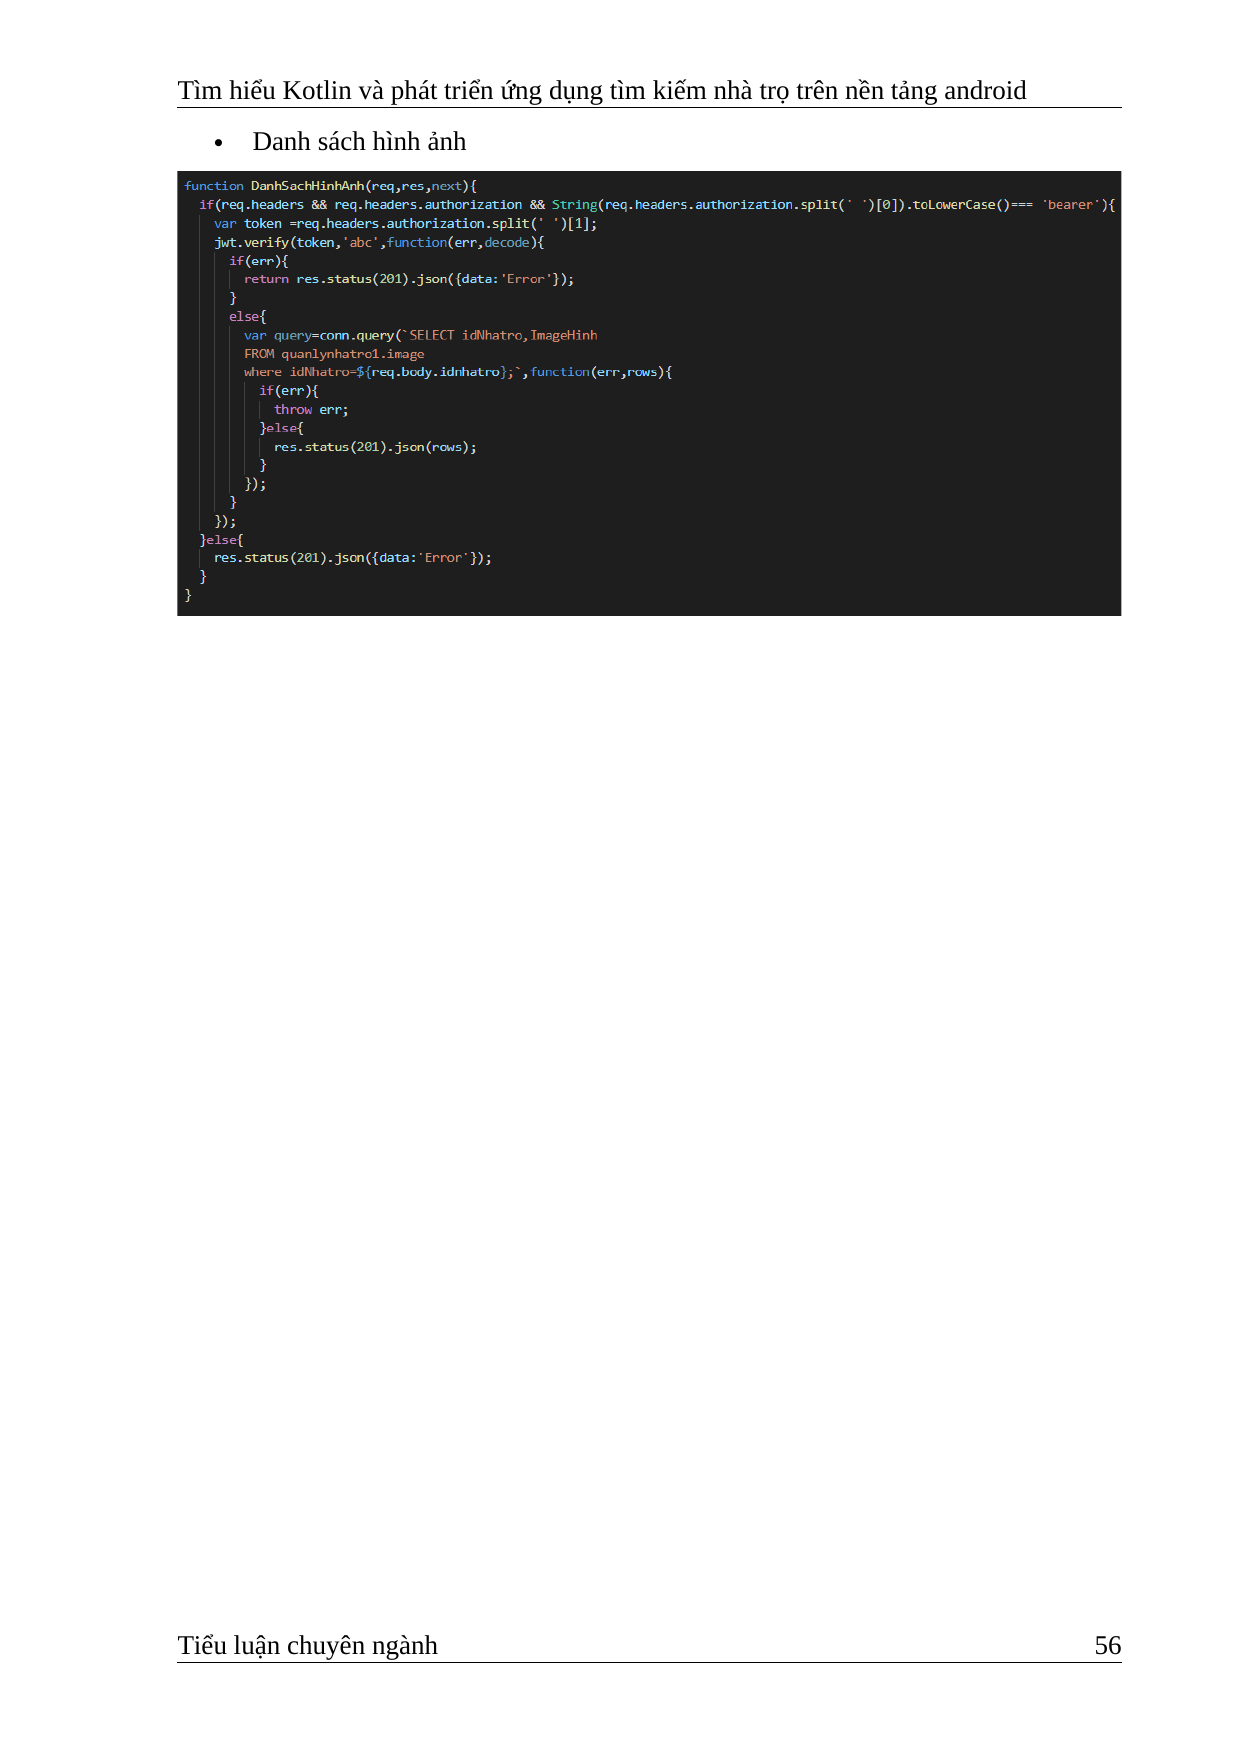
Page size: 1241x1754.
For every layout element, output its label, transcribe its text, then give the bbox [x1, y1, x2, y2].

picture [177, 171, 1122, 616]
list Danh sách hình ảnh [215, 125, 1122, 156]
